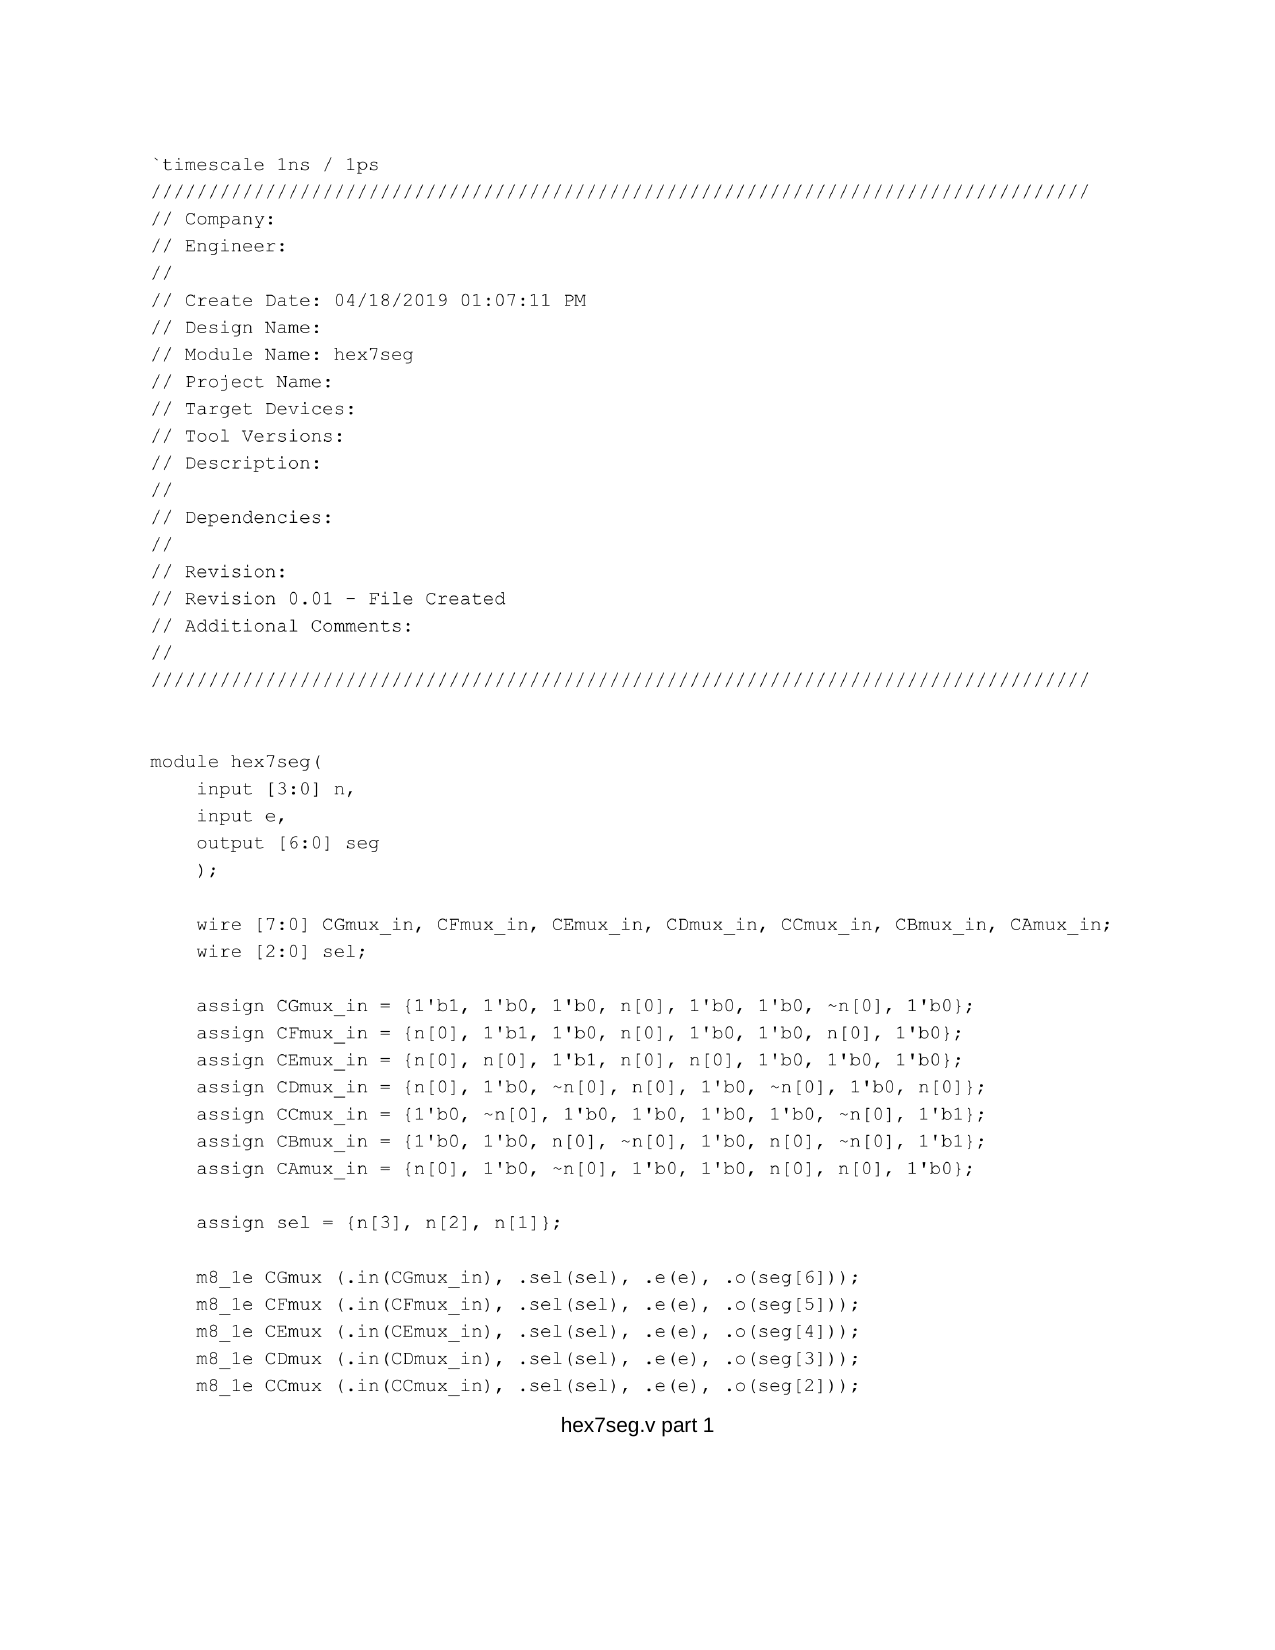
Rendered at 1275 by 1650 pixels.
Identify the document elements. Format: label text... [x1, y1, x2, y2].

picture [150, 150, 1125, 1413]
text hex7seg.v part 1 [150, 1413, 1125, 1436]
